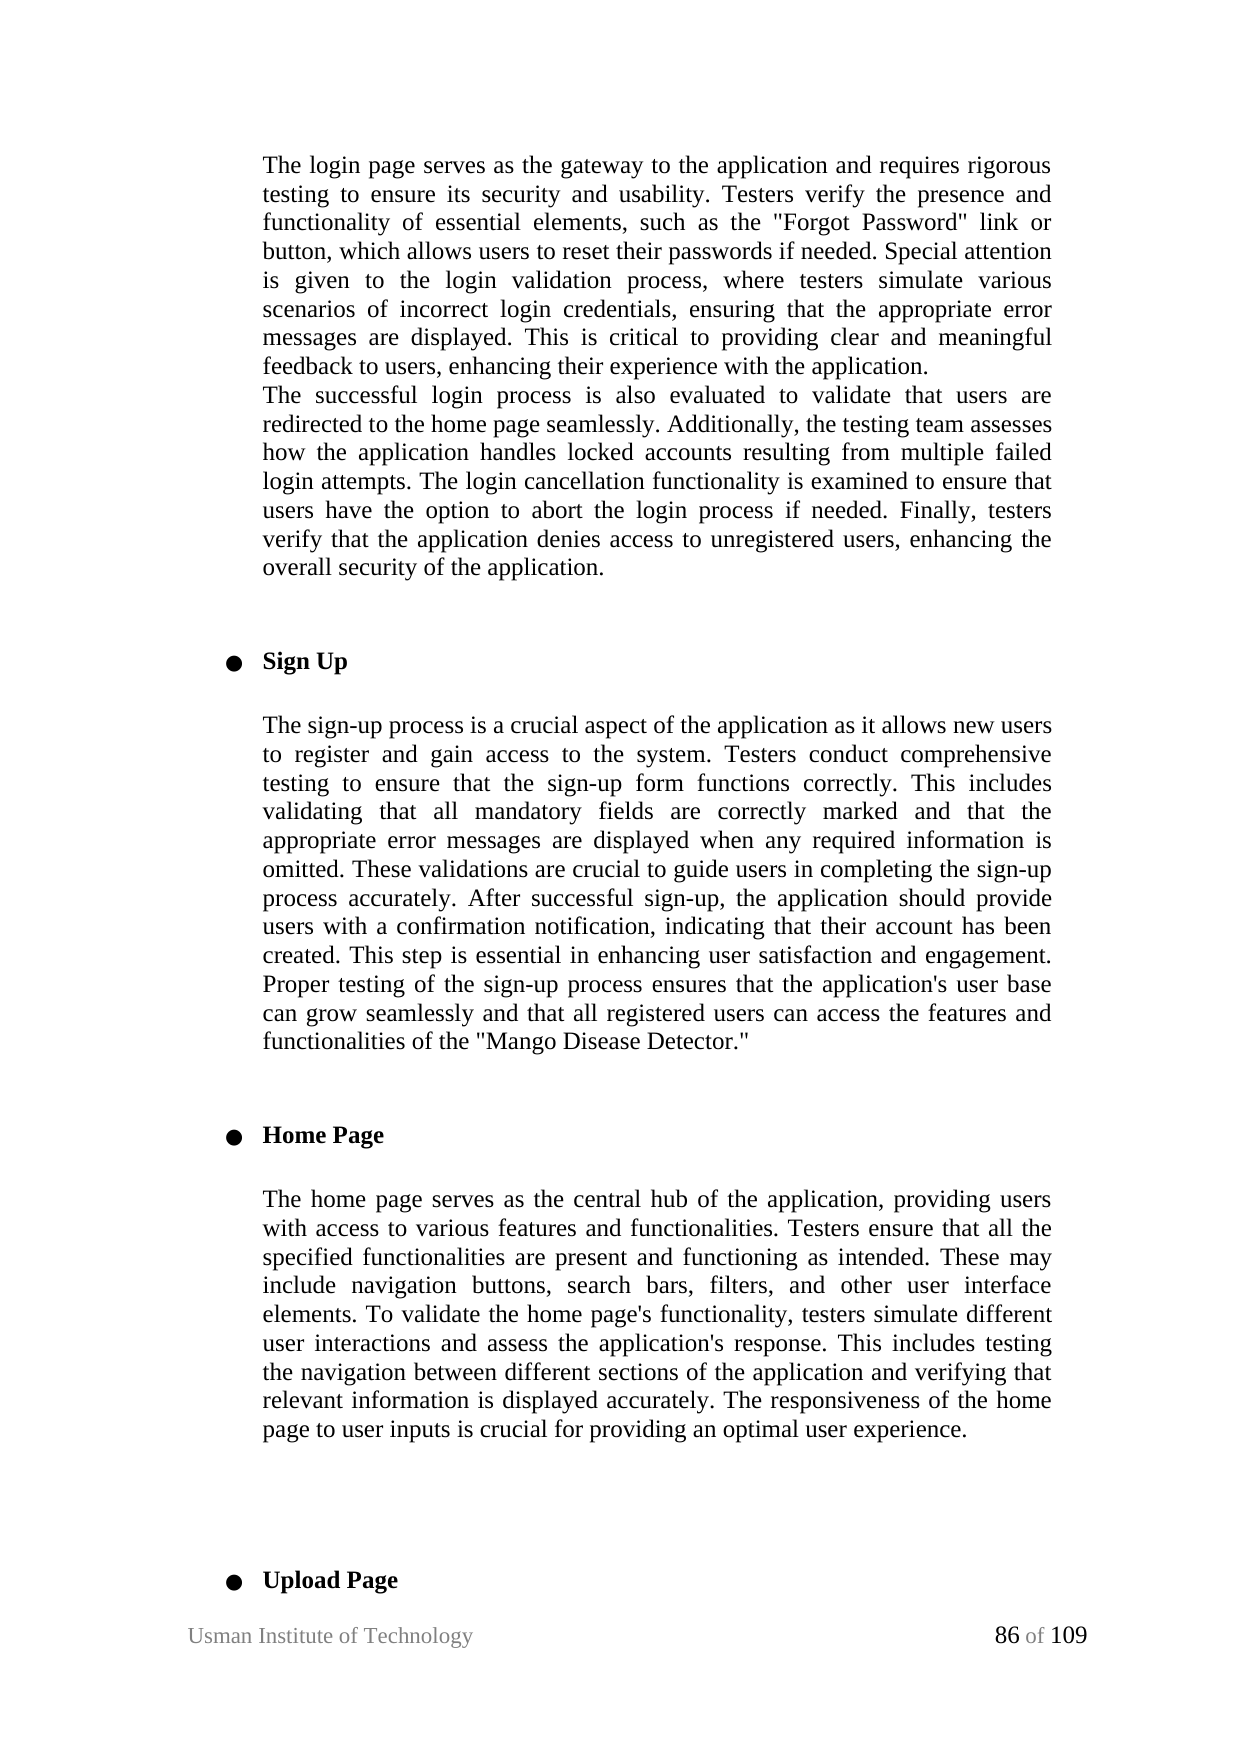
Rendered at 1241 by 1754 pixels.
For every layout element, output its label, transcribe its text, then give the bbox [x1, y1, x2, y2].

text The login page serves as the gateway to the application and requires rigorous testing to ensure its security and usability. Testers verify the presence and functionality of essential elements, such as the "Forgot Password" link or button, which allows users to reset their passwords if needed. Special attention is given to the login validation process, where testers simulate various scenarios of incorrect login credentials, ensuring that the appropriate error messages are displayed. This is critical to providing clear and meaningful feedback to users, enhancing their experience with the application. [262, 150, 1053, 380]
text The successful login process is also evaluated to validate that users are redirected to the home page seamlessly. Additionally, the testing team assesses how the application handles locked accounts resulting from multiple failed login attempts. The login cancellation functionality is examined to ensure that users have the option to abort the login process if needed. Finally, testers verify that the application denies access to unregistered users, enhancing the overall security of the application. [262, 380, 1053, 581]
list Sign Up [225, 639, 1053, 681]
list Upload Page [225, 1558, 1053, 1601]
text The sign-up process is a crucial aspect of the application as it allows new users to register and gain access to the system. Testers conduct comprehensive testing to ensure that the sign-up form functions correctly. This includes validating that all mandatory fields are correctly marked and that the appropriate error messages are displayed when any required information is omitted. These validations are crucial to guide users in completing the sign-up process accurately. After successful sign-up, the application should provide users with a confirmation notification, indicating that their account has been created. This step is essential in enhancing user satisfaction and engagement. Proper testing of the sign-up process ensures that the application's user base can grow seamlessly and that all registered users can access the features and functionalities of the "Mango Disease Detector." [262, 710, 1053, 1055]
list Home Page [225, 1113, 1053, 1155]
text The home page serves as the central hub of the application, providing users with access to various features and functionalities. Testers ensure that all the specified functionalities are present and functioning as intended. These may include navigation buttons, search bars, filters, and other user interface elements. To validate the home page's functionality, testers simulate different user interactions and assess the application's response. This includes testing the navigation between different sections of the application and verifying that relevant information is displayed accurately. The responsiveness of the home page to user inputs is crucial for providing an optimal user experience. [262, 1184, 1053, 1443]
